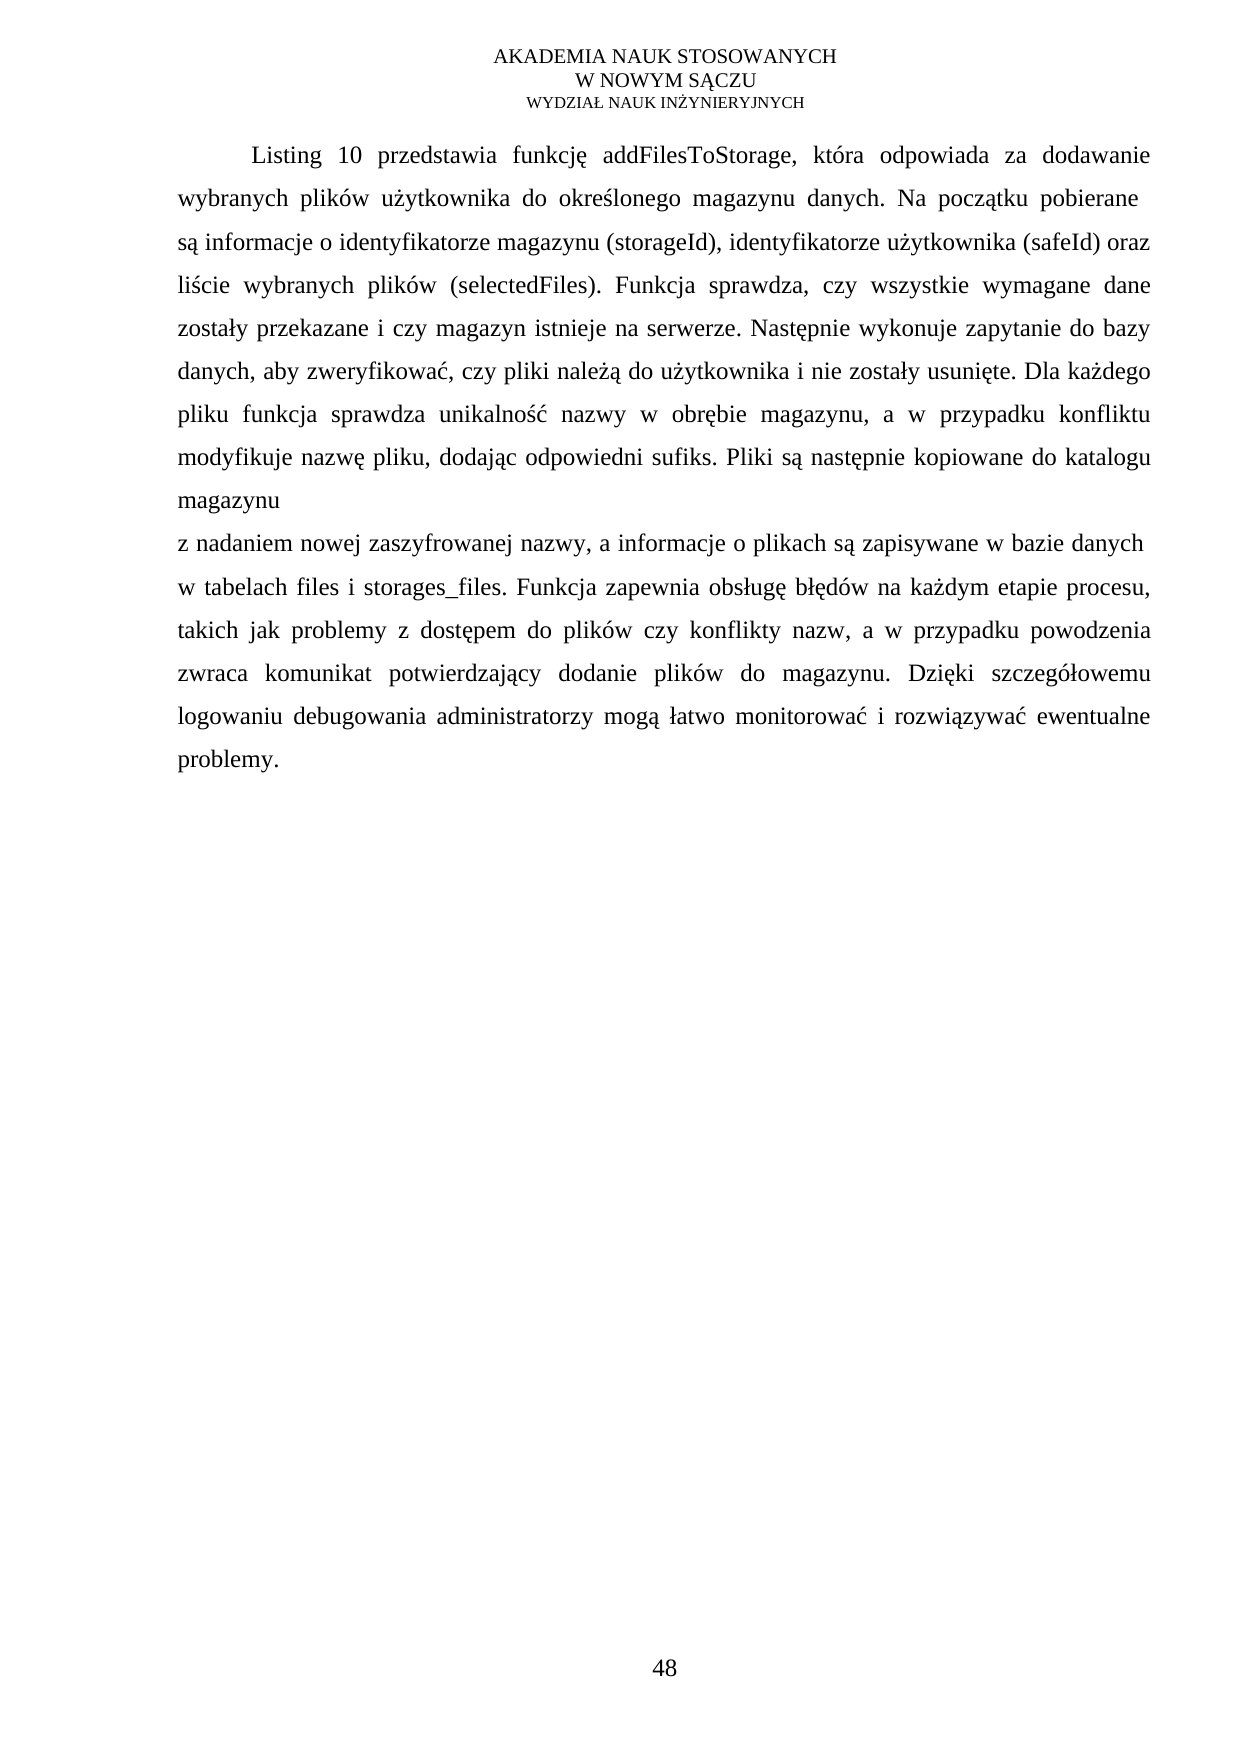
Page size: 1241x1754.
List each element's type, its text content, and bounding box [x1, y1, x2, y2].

text Listing 10 przedstawia funkcję addFilesToStorage, która odpowiada za dodawanie wybranych plików użytkownika do określonego magazynu danych. Na początku pobierane są informacje o identyfikatorze magazynu (storageId), identyfikatorze użytkownika (safeId) oraz liście wybranych plików (selectedFiles). Funkcja sprawdza, czy wszystkie wymagane dane zostały przekazane i czy magazyn istnieje na serwerze. Następnie wykonuje zapytanie do bazy danych, aby zweryfikować, czy pliki należą do użytkownika i nie zostały usunięte. Dla każdego pliku funkcja sprawdza unikalność nazwy w obrębie magazynu, a w przypadku konfliktu modyfikuje nazwę pliku, dodając odpowiedni sufiks. Pliki są następnie kopiowane do katalogu magazynu z nadaniem nowej zaszyfrowanej nazwy, a informacje o plikach są zapisywane w bazie danych w tabelach files i storages_files. Funkcja zapewnia obsługę błędów na każdym etapie procesu, takich jak problemy z dostępem do plików czy konflikty nazw, a w przypadku powodzenia zwraca komunikat potwierdzający dodanie plików do magazynu. Dzięki szczegółowemu logowaniu debugowania administratorzy mogą łatwo monitorować i rozwiązywać ewentualne problemy. [177, 140, 1152, 773]
